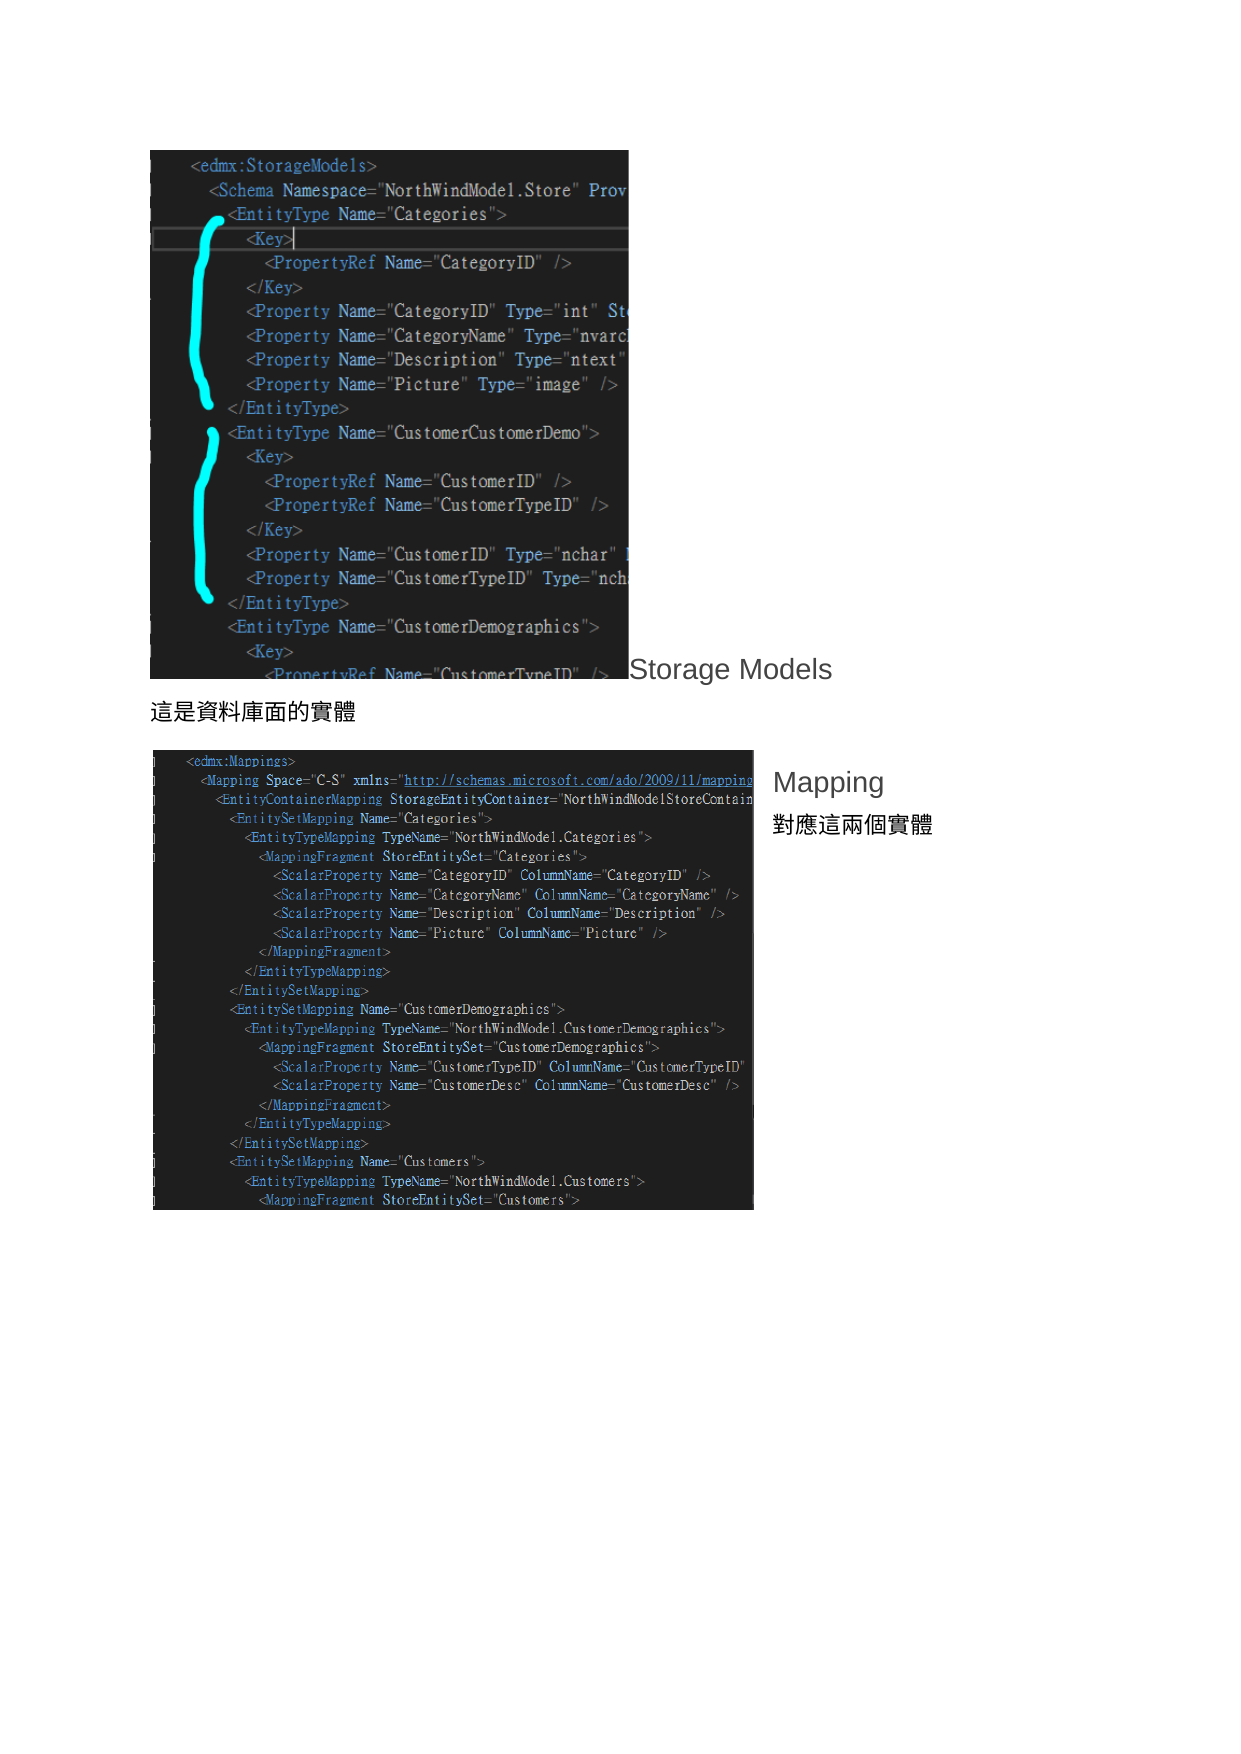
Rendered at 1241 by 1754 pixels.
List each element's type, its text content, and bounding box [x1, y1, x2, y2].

picture [153, 750, 754, 1210]
text 對應這兩個實體 [754, 807, 1090, 840]
text 這是資料庫面的實體 [150, 693, 1090, 727]
picture [150, 150, 629, 679]
subtitle Mapping [754, 765, 1090, 798]
